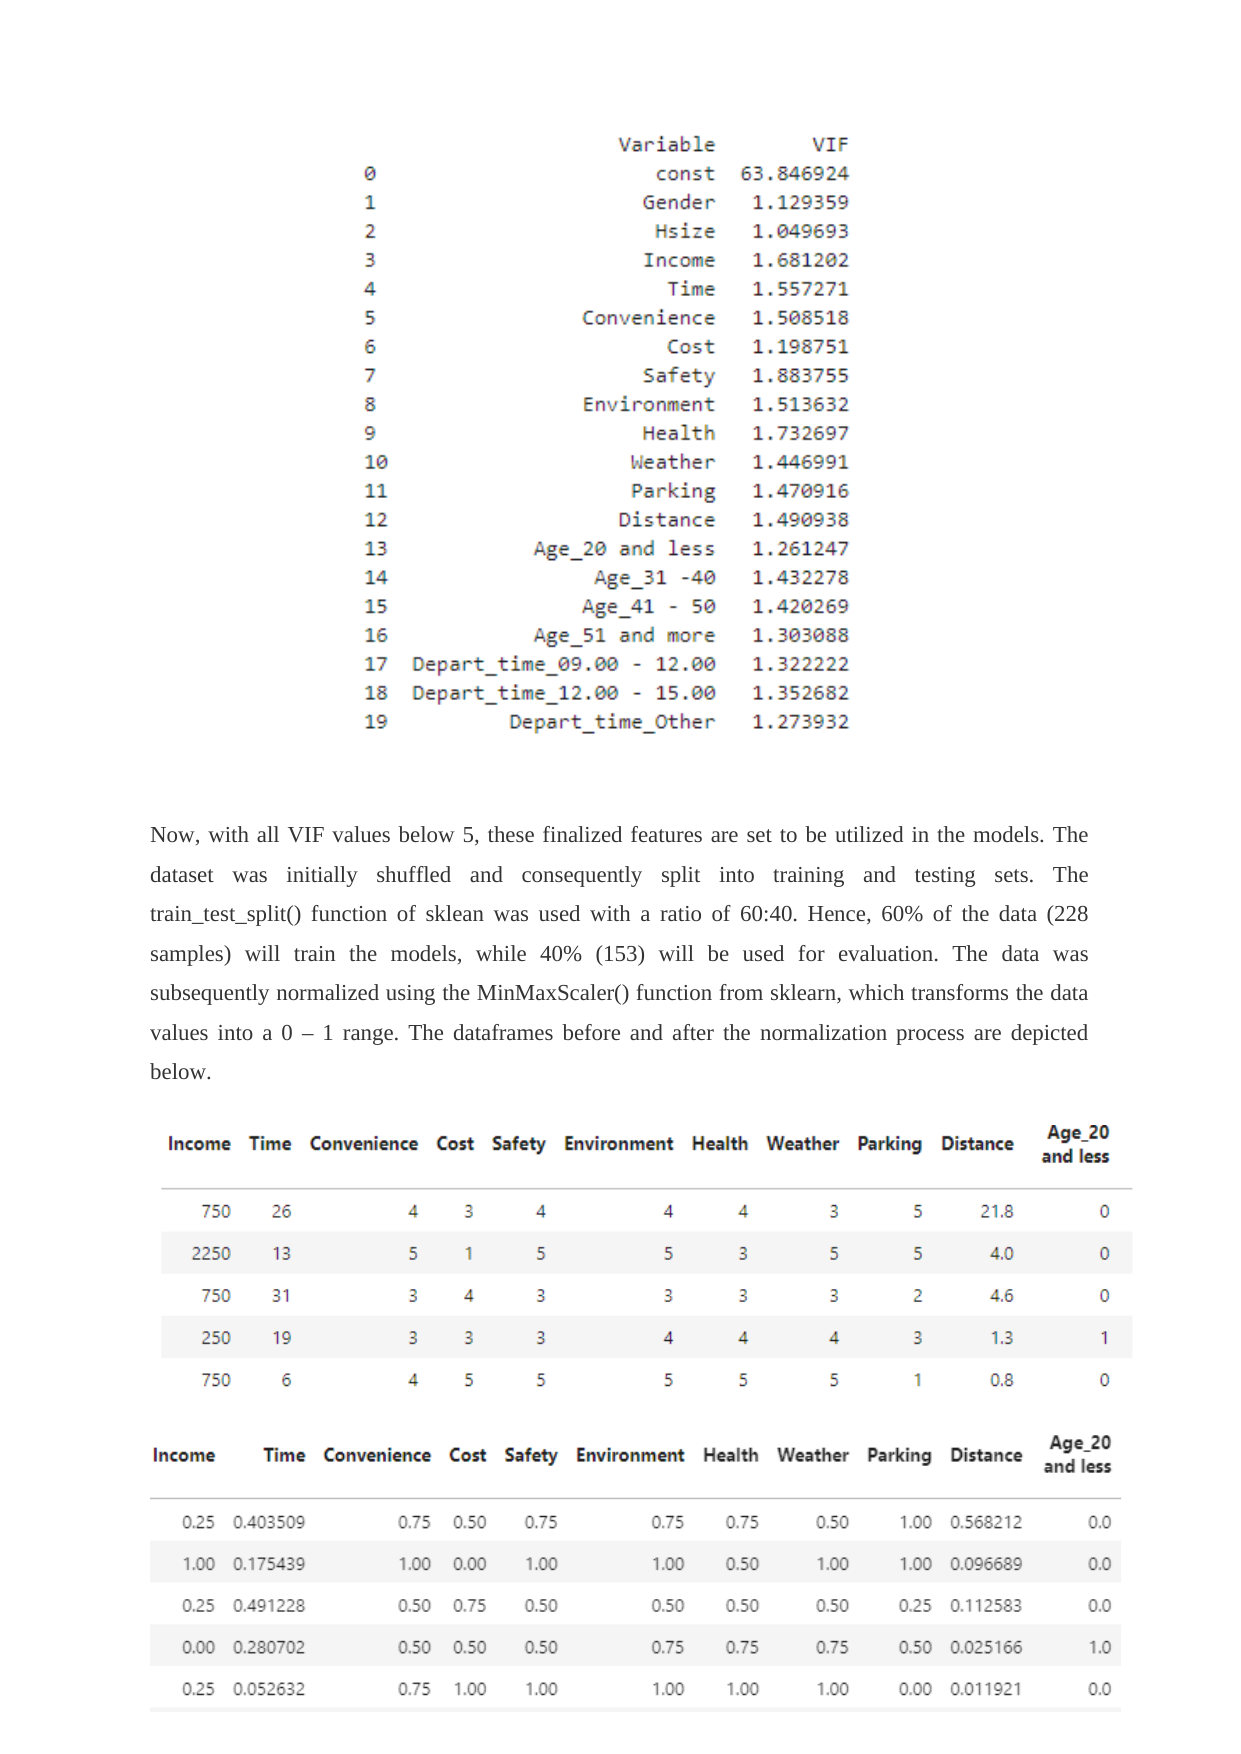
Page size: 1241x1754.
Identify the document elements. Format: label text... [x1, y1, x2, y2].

text Now, with all VIF values below 5, these finalized features are set to be utilized in the models. The dataset was initially shuffled and consequently split into training and testing sets. The train_test_split() function of sklean was used with a ratio of 60:40. Hence, 60% of the data (228 samples) will train the models, while 40% (153) will be used for evaluation. The data was subsequently normalized using the MinMaxScaler() function from sklearn, which transforms the data values into a 0 – 1 range. The dataframes before and after the normalization process are depicted below. [150, 821, 1090, 1084]
picture [161, 1125, 1133, 1399]
picture [150, 1434, 1122, 1712]
picture [357, 133, 858, 739]
